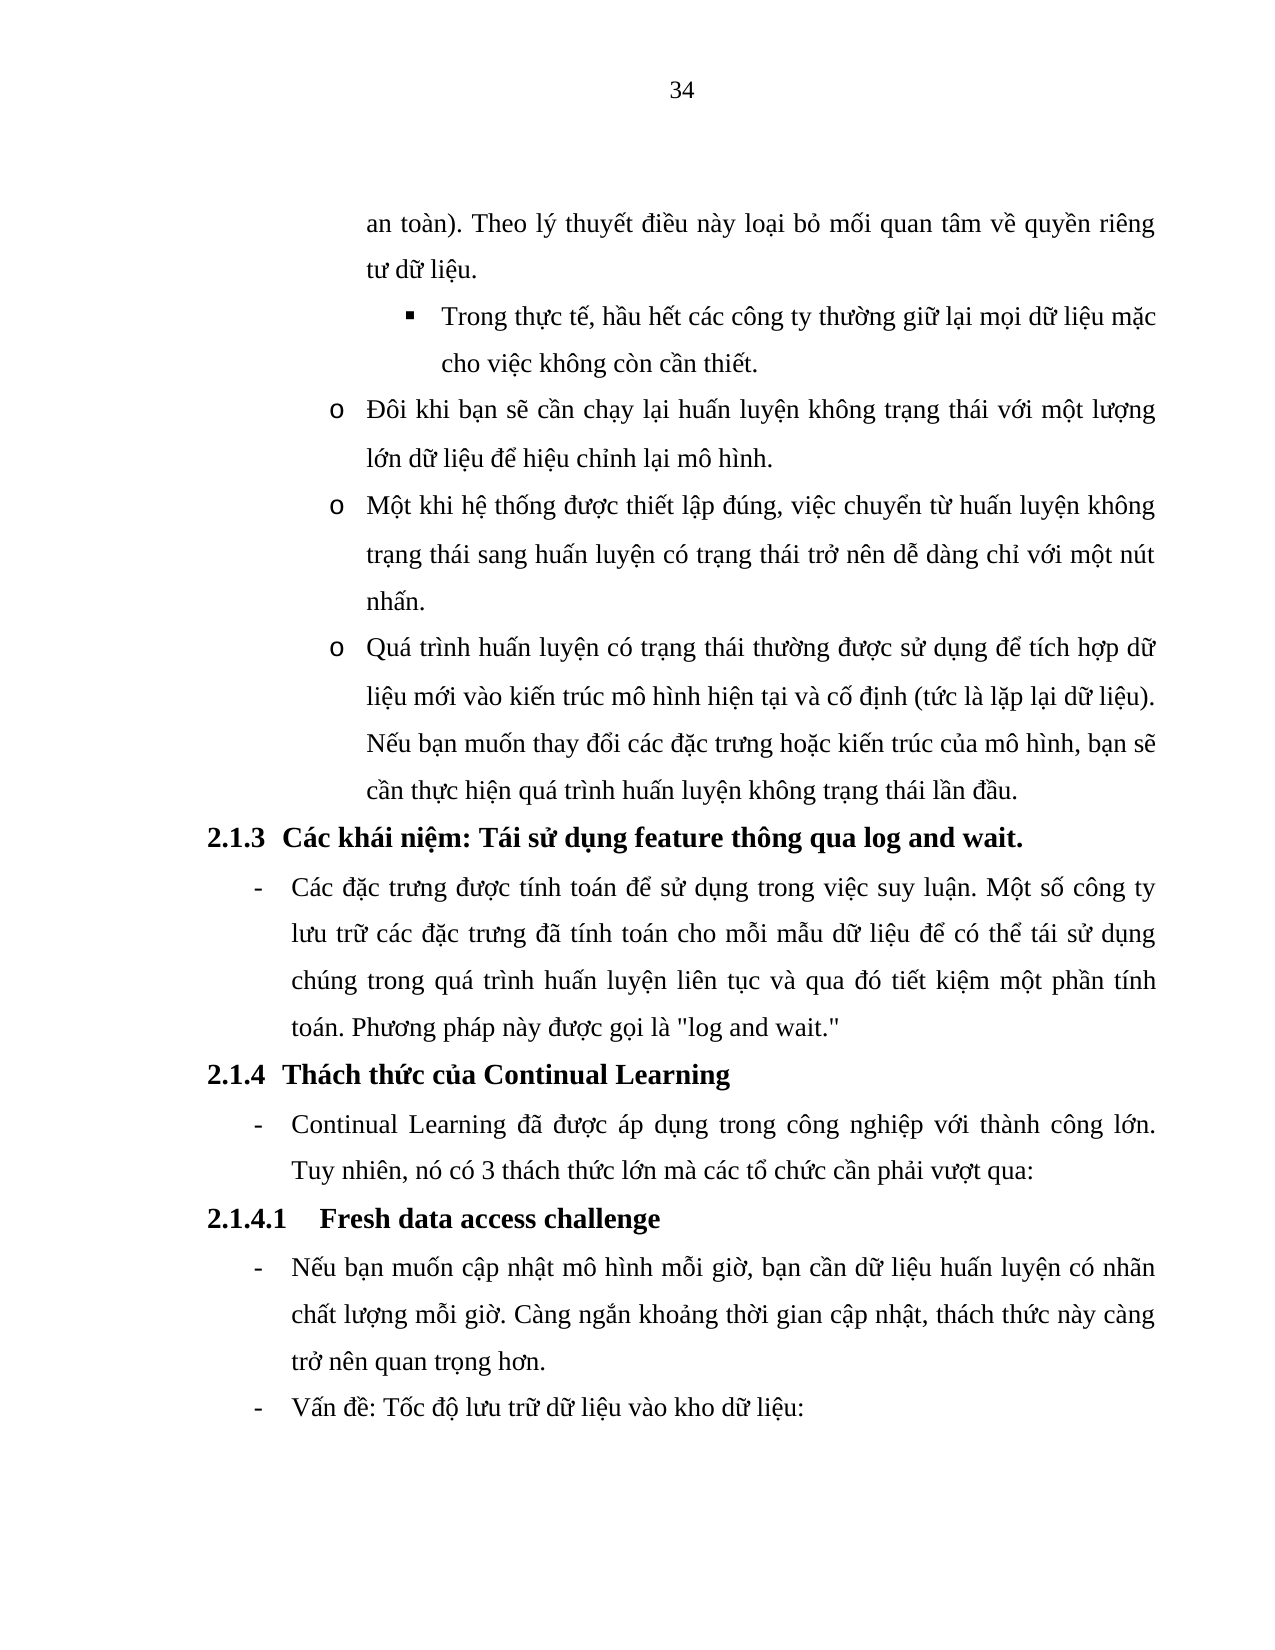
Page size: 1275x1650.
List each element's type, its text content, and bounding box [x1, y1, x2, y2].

list Một khi hệ thống được thiết lập đúng, việc chuyển từ huấn luyện không trạng thái sang huấn luyện có trạng thái trở nên dễ dàng chỉ với một nút nhấn. [329, 489, 1157, 616]
list Các khái niệm: Tái sử dụng feature thông qua log and wait. [207, 820, 1157, 854]
list Đôi khi bạn sẽ cần chạy lại huấn luyện không trạng thái với một lượng lớn dữ liệu để hiệu chỉnh lại mô hình. [329, 393, 1157, 474]
list Continual Learning đã được áp dụng trong công nghiệp với thành công lớn. Tuy nhiên, nó có 3 thách thức lớn mà các tổ chức cần phải vượt qua: [254, 1108, 1157, 1186]
list Quá trình huấn luyện có trạng thái thường được sử dụng để tích hợp dữ liệu mới vào kiến trúc mô hình hiện tại và cố định (tức là lặp lại dữ liệu). Nếu bạn muốn thay đổi các đặc trưng hoặc kiến trúc của mô hình, bạn sẽ cần thực hiện quá trình huấn luyện không trạng thái lần đầu. [329, 631, 1157, 805]
list Fresh data access challenge [207, 1201, 1157, 1234]
list Nếu bạn muốn cập nhật mô hình mỗi giờ, bạn cần dữ liệu huấn luyện có nhãn chất lượng mỗi giờ. Càng ngắn khoảng thời gian cập nhật, thách thức này càng trở nên quan trọng hơn. [254, 1251, 1157, 1376]
list Các đặc trưng được tính toán để sử dụng trong việc suy luận. Một số công ty lưu trữ các đặc trưng đã tính toán cho mỗi mẫu dữ liệu để có thể tái sử dụng chúng trong quá trình huấn luyện liên tục và qua đó tiết kiệm một phần tính toán. Phương pháp này được gọi là "log and wait." [254, 871, 1157, 1042]
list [329, 207, 1157, 284]
list Trong thực tế, hầu hết các công ty thường giữ lại mọi dữ liệu mặc cho việc không còn cần thiết. [404, 300, 1157, 378]
list Vấn đề: Tốc độ lưu trữ dữ liệu vào kho dữ liệu: [254, 1391, 1157, 1422]
list Thách thức của Continual Learning [207, 1057, 1157, 1091]
